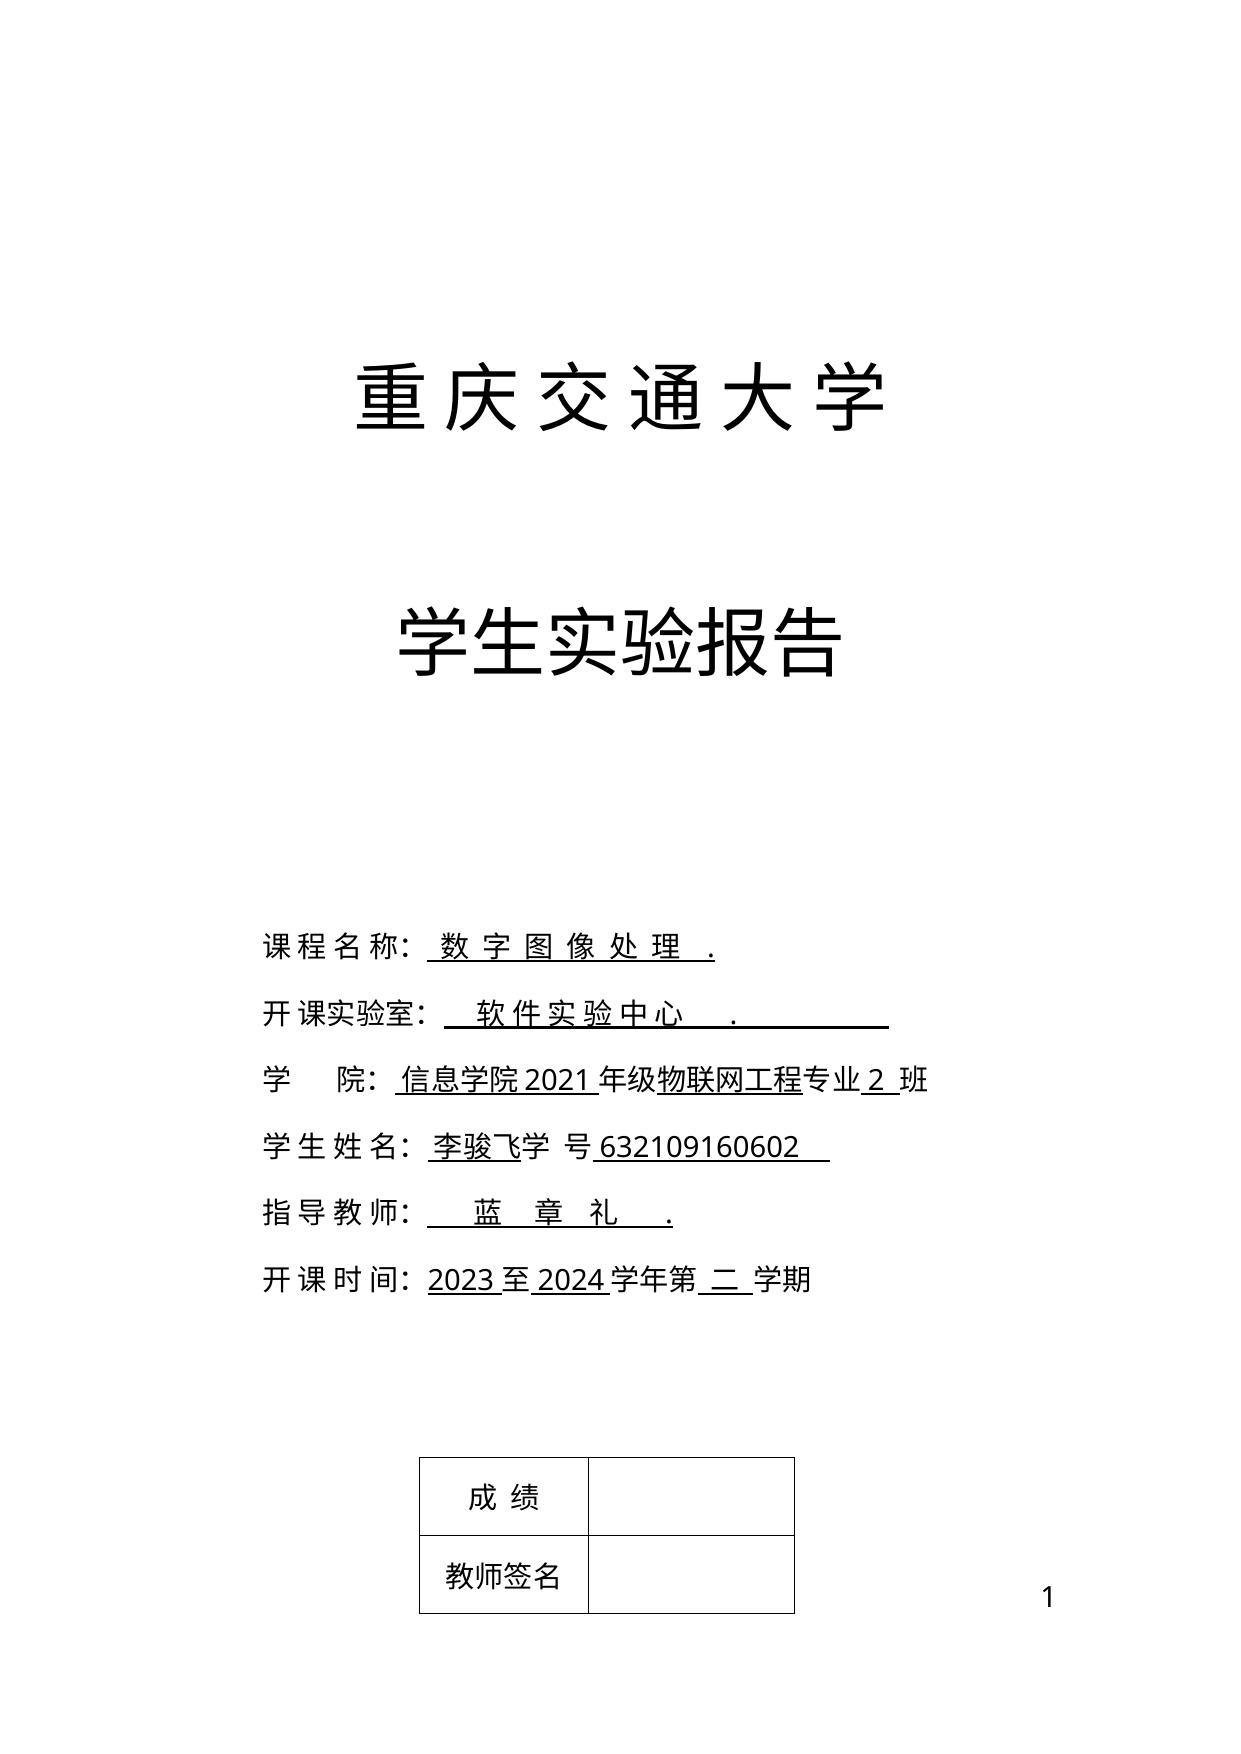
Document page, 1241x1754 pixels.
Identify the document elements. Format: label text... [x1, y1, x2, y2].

table_cell 教师签名 [420, 1536, 588, 1613]
text 学 院： 信息学院2021 年级物联网工程专业 2 班 [188, 1055, 1052, 1101]
text 开 课实验室： 软 件 实 验 中 心 . [188, 989, 1052, 1034]
table_header 成 绩 [420, 1458, 588, 1535]
text 课 程 名 称： 数 字 图 像 处 理 . [188, 922, 1052, 968]
table_cell [589, 1536, 794, 1613]
text 学 生 姓 名： 李骏飞学 号 632109160602 [188, 1122, 1052, 1167]
text 指 导 教 师： 蓝 章 礼 . [188, 1188, 1052, 1234]
text 重 庆 交 通 大 学 [188, 325, 1052, 461]
table_header [589, 1458, 794, 1535]
text 学生实验报告 [188, 570, 1052, 706]
text 开 课 时 间：2023 至 2024学年第 二 学期 [188, 1255, 1052, 1301]
